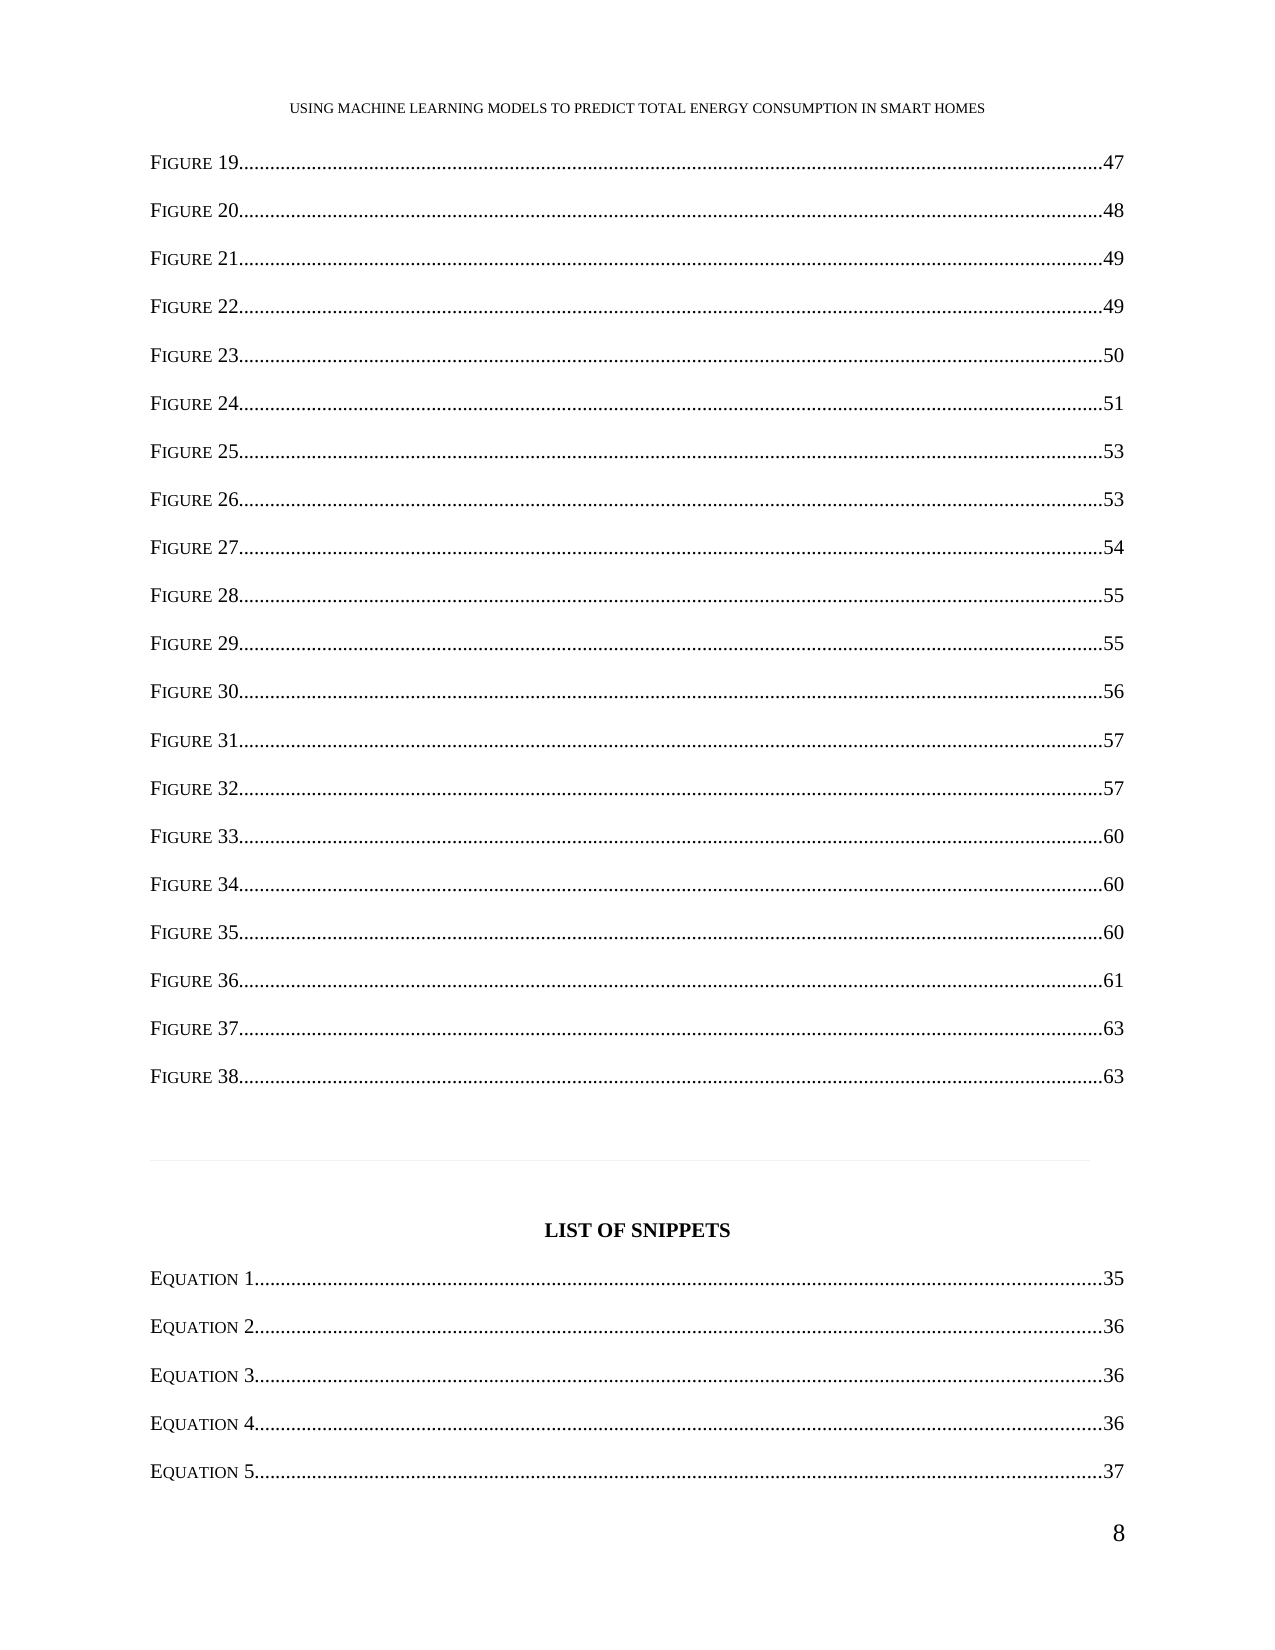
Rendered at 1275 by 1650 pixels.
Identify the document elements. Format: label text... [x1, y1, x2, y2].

text Figure 22 49 [150, 294, 1125, 318]
text Figure 20 48 [150, 198, 1125, 222]
text Figure 33 60 [150, 824, 1125, 848]
text Figure 34 60 [150, 872, 1125, 896]
text Figure 19 47 [150, 150, 1125, 174]
subtitle LIST OF SNIPPETS [150, 1218, 1125, 1242]
text Equation 2 36 [150, 1314, 1125, 1338]
text Figure 29 55 [150, 631, 1125, 655]
text Figure 23 50 [150, 342, 1125, 367]
text Figure 24 51 [150, 391, 1125, 415]
text Figure 36 61 [150, 968, 1125, 992]
text Figure 31 57 [150, 727, 1125, 752]
text Equation 3 36 [150, 1362, 1125, 1387]
text Equation 5 37 [150, 1459, 1125, 1483]
text Figure 27 54 [150, 535, 1125, 559]
text Figure 37 63 [150, 1016, 1125, 1040]
text Figure 21 49 [150, 246, 1125, 270]
text Figure 26 53 [150, 487, 1125, 511]
text Figure 32 57 [150, 776, 1125, 800]
text Figure 35 60 [150, 920, 1125, 944]
text Figure 30 56 [150, 679, 1125, 703]
text Figure 25 53 [150, 439, 1125, 463]
text Equation 4 36 [150, 1411, 1125, 1435]
text Figure 38 63 [150, 1064, 1125, 1088]
text Figure 28 55 [150, 583, 1125, 607]
text Equation 1 35 [150, 1266, 1125, 1290]
